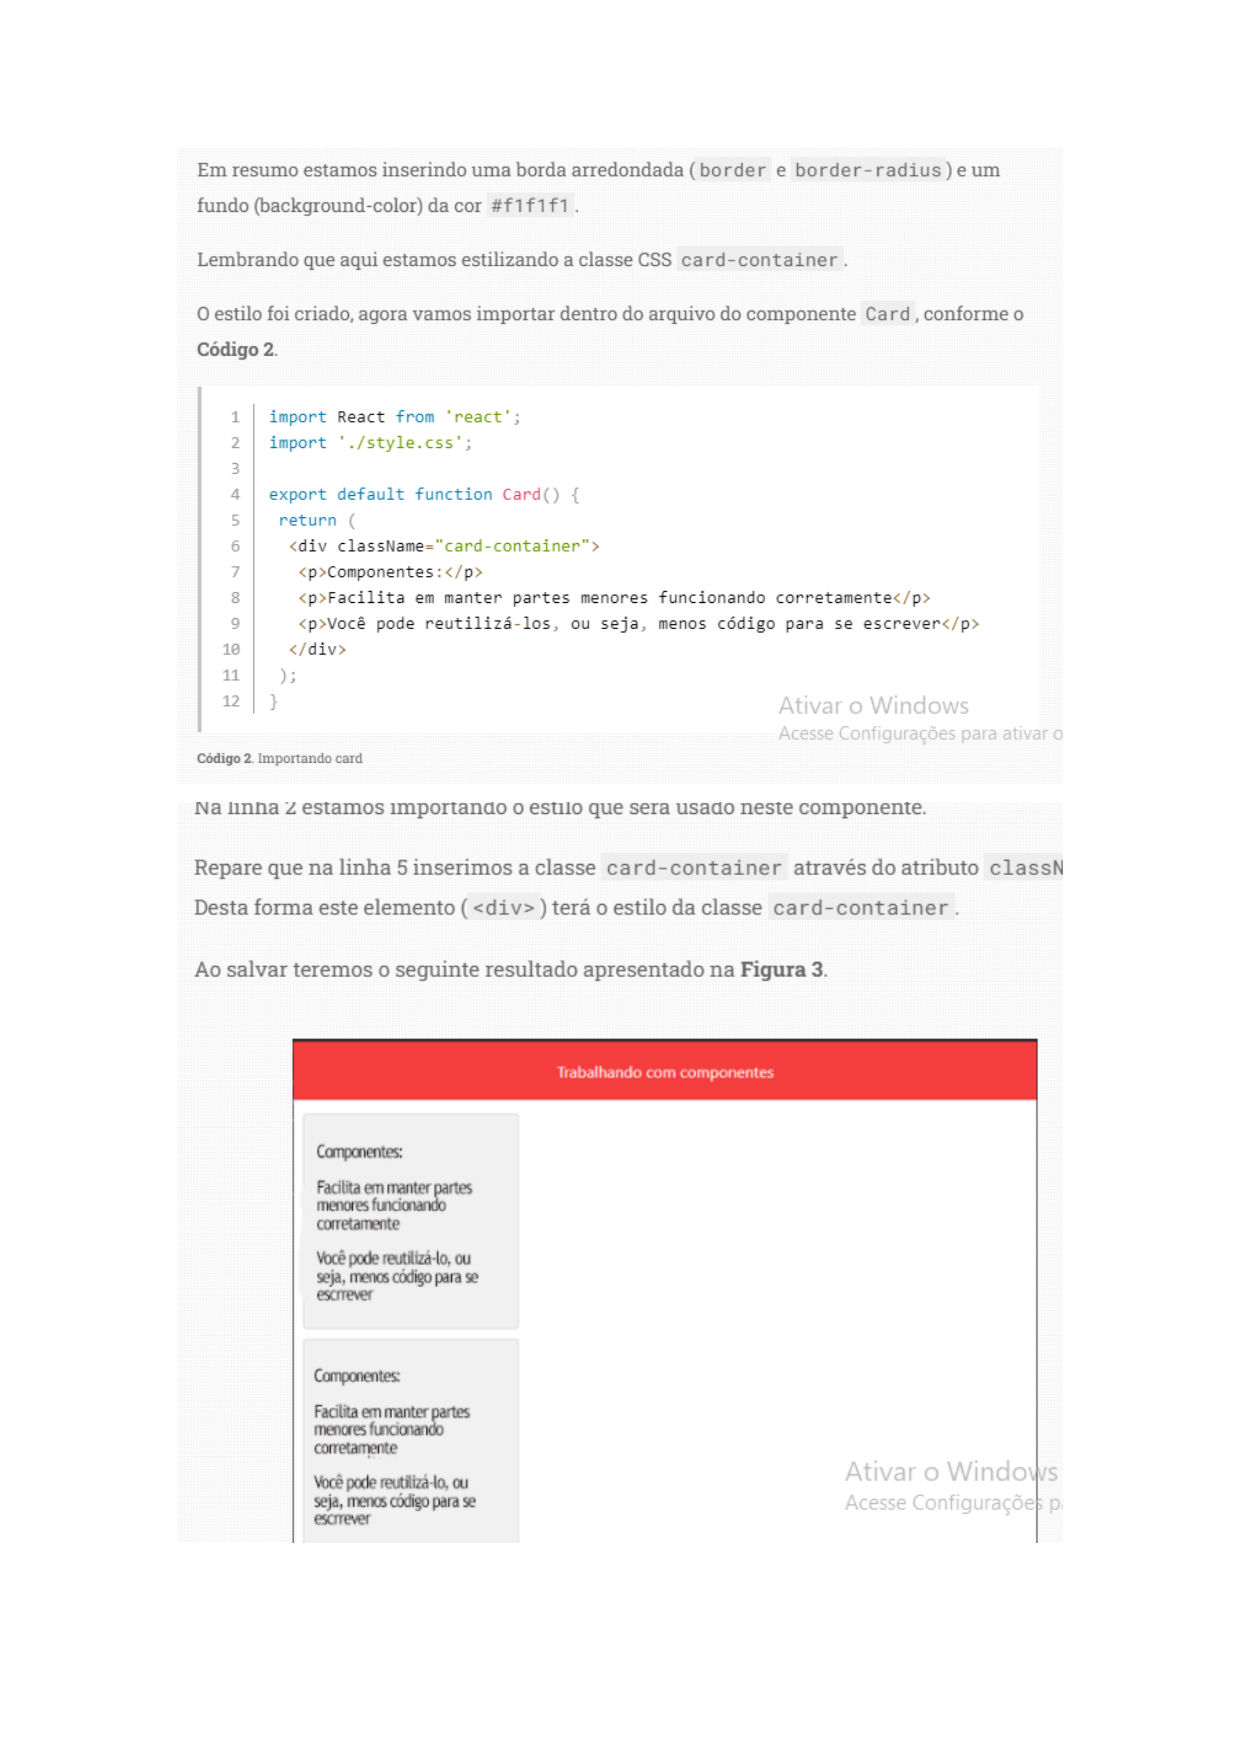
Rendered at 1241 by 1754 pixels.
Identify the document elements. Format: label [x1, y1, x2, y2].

picture [177, 802, 1063, 1543]
picture [177, 147, 1063, 784]
